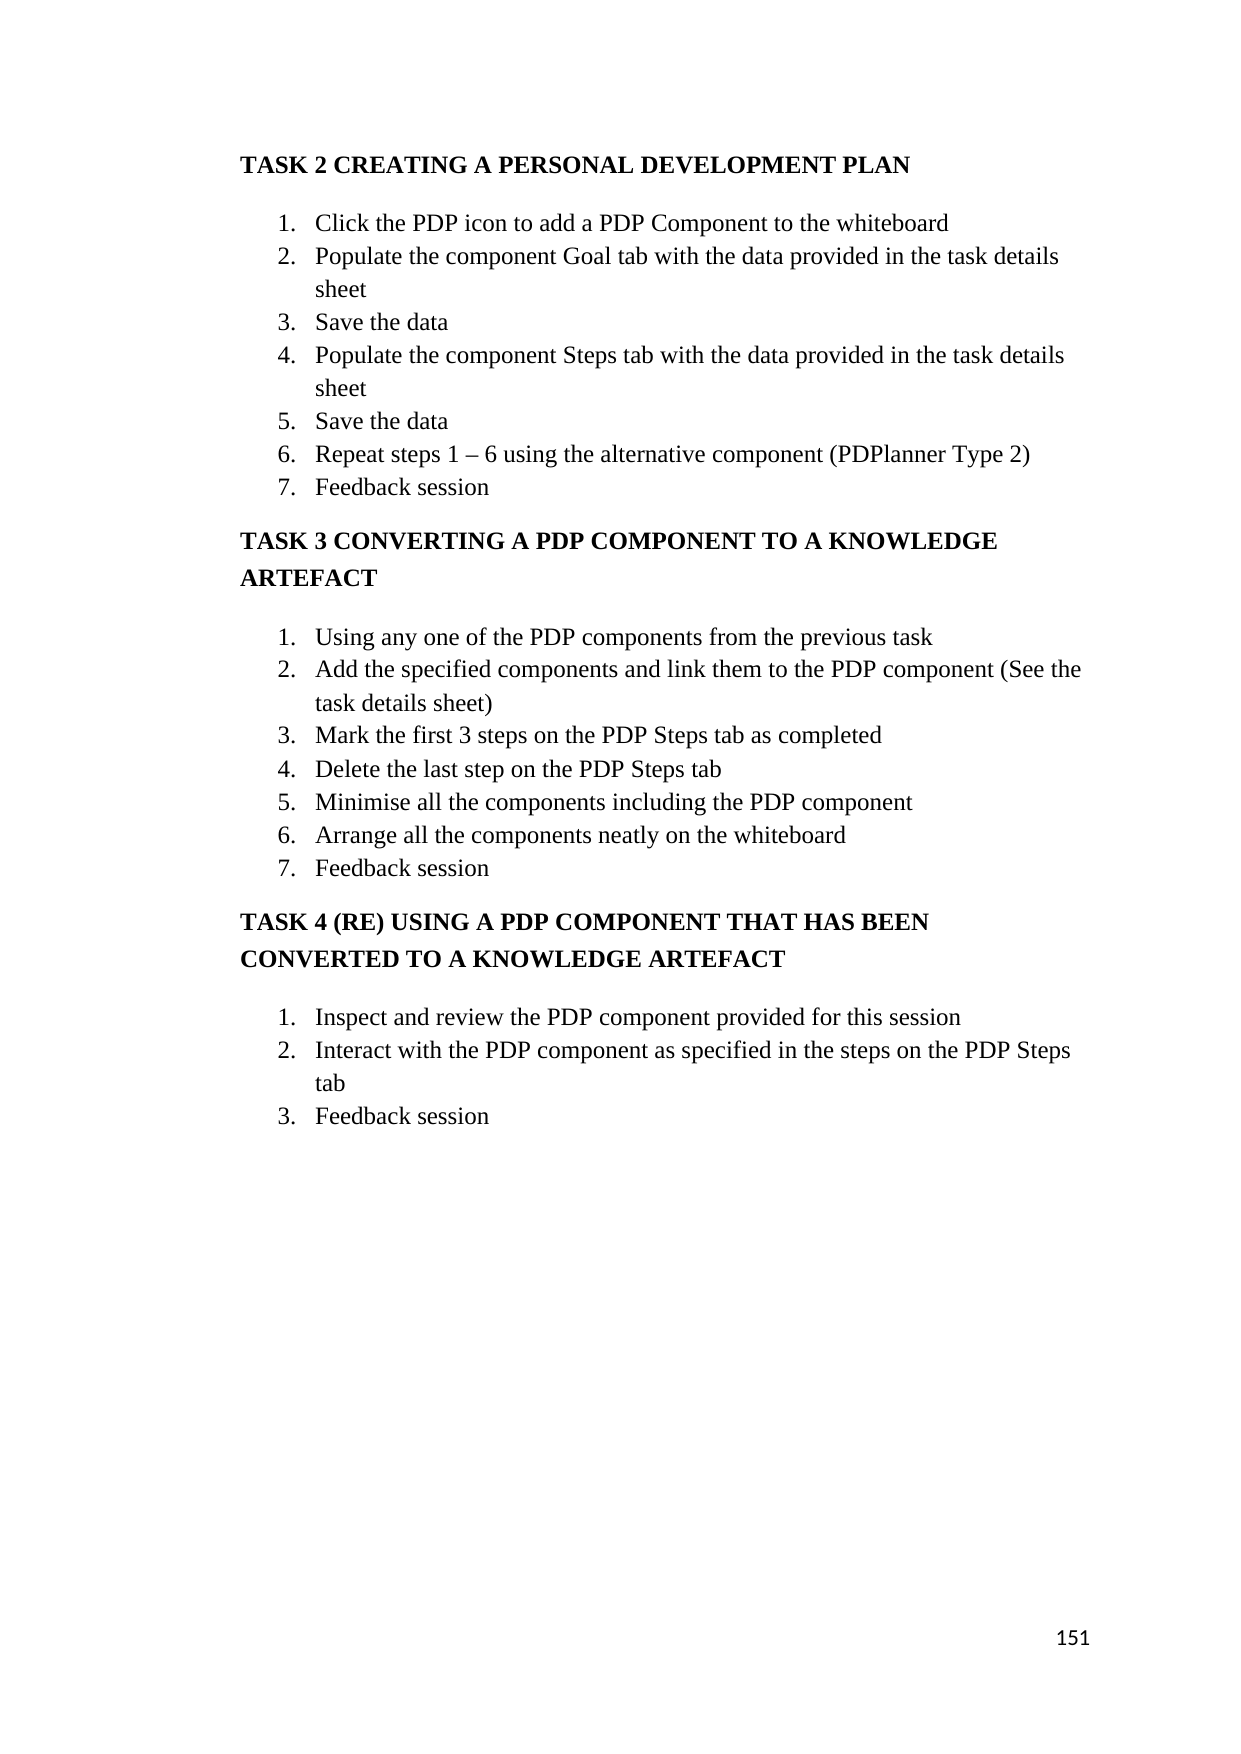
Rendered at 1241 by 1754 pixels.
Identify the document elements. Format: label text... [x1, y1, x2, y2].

list Add the specified components and link them to the PDP component (See the task details sheet) [277, 654, 1090, 716]
list Interact with the PDP component as specified in the steps on the PDP Steps tab [277, 1035, 1090, 1097]
list Delete the last step on the PDP Steps tab [277, 754, 1090, 782]
text TASK 4 (RE) USING A PDP COMPONENT THAT HAS BEEN CONVERTED TO A KNOWLEDGE ARTEFACT [240, 907, 1090, 973]
list Inspect and review the PDP component provided for this session [277, 1002, 1090, 1031]
list Repeat steps 1 – 6 using the alternative component (PDPlanner Type 2) [277, 439, 1090, 468]
list Populate the component Steps tab with the data provided in the task details sheet [277, 340, 1090, 402]
list Arrange all the components neatly on the whiteboard [277, 820, 1090, 848]
list Click the PDP icon to add a PDP Component to the whiteboard [277, 208, 1090, 237]
list Save the data [277, 406, 1090, 435]
list Feedback session [277, 472, 1090, 501]
text TASK 2 CREATING A PERSONAL DEVELOPMENT PLAN [240, 150, 1090, 179]
list Mark the first 3 steps on the PDP Steps tab as completed [277, 721, 1090, 749]
list Feedback session [277, 853, 1090, 881]
list Save the data [277, 307, 1090, 336]
list Populate the component Goal tab with the data provided in the task details sheet [277, 241, 1090, 303]
list Using any one of the PDP components from the previous task [277, 622, 1090, 650]
list Feedback session [277, 1101, 1090, 1130]
list Minimise all the components including the PDP component [277, 787, 1090, 815]
text TASK 3 CONVERTING A PDP COMPONENT TO A KNOWLEDGE ARTEFACT [240, 526, 1090, 592]
